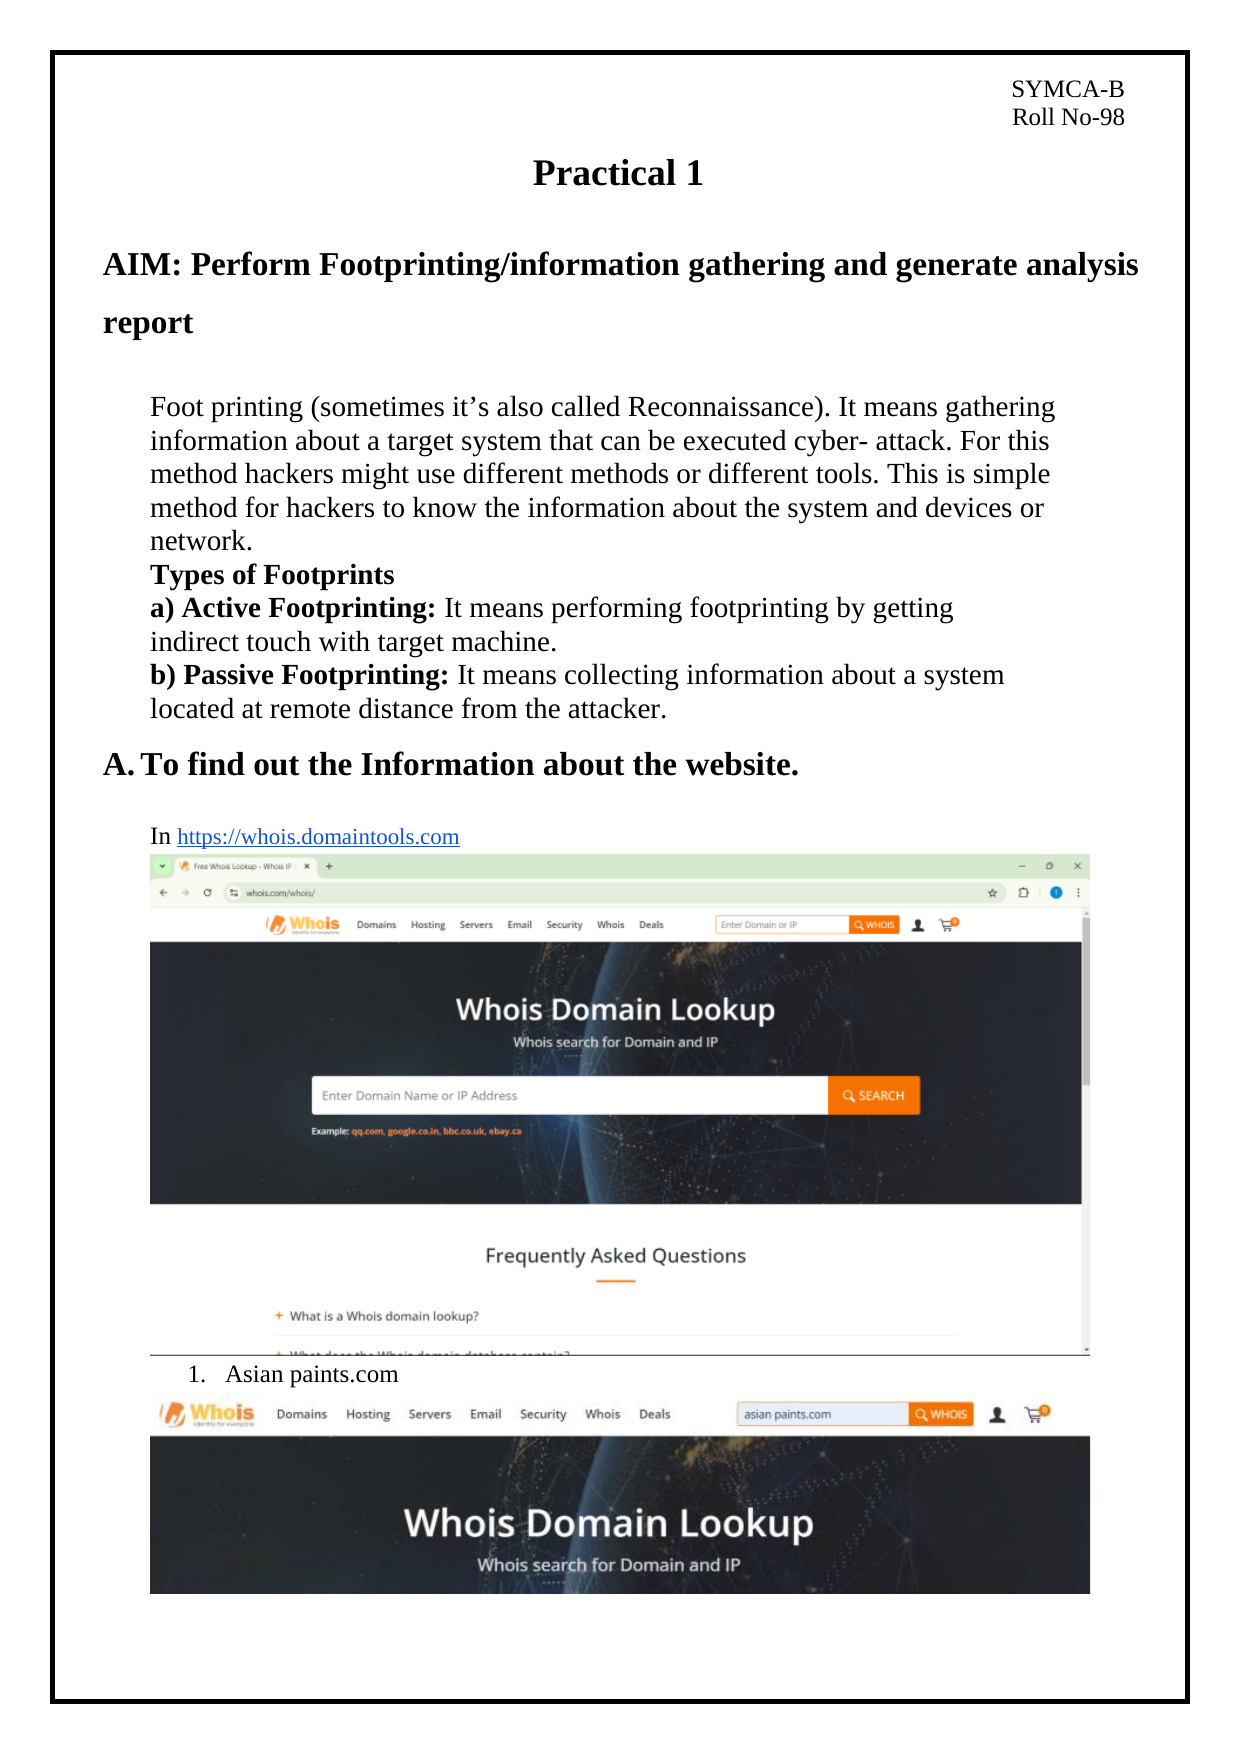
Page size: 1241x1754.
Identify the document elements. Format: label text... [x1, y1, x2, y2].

picture [150, 854, 1091, 1356]
subtitle To find out the Information about the website. [103, 744, 809, 782]
text located at remote distance from the attacker. [150, 691, 1090, 724]
text Types of Footprints [150, 557, 1090, 590]
picture [150, 1392, 1091, 1594]
text In https://whois.domaintools.com [150, 821, 1090, 850]
text indirect touch with target machine. [150, 624, 1090, 657]
subtitle Practical 1 [148, 150, 809, 193]
text b) Passive Footprinting: It means collecting information about a system [150, 657, 1090, 691]
text a) Active Footprinting: It means performing footprinting by getting [150, 590, 1090, 624]
list Asian paints.com [187, 1359, 1090, 1388]
subtitle AIM: Perform Footprinting/information gathering and generate analysis report [103, 244, 1179, 340]
text Foot printing (sometimes it’s also called Reconnaissance). It means gathering information about a target system that can be executed cyber- attack. For this method hackers might use different methods or different tools. This is simple method for hackers to know the information about the system and devices or network. [150, 389, 1090, 557]
